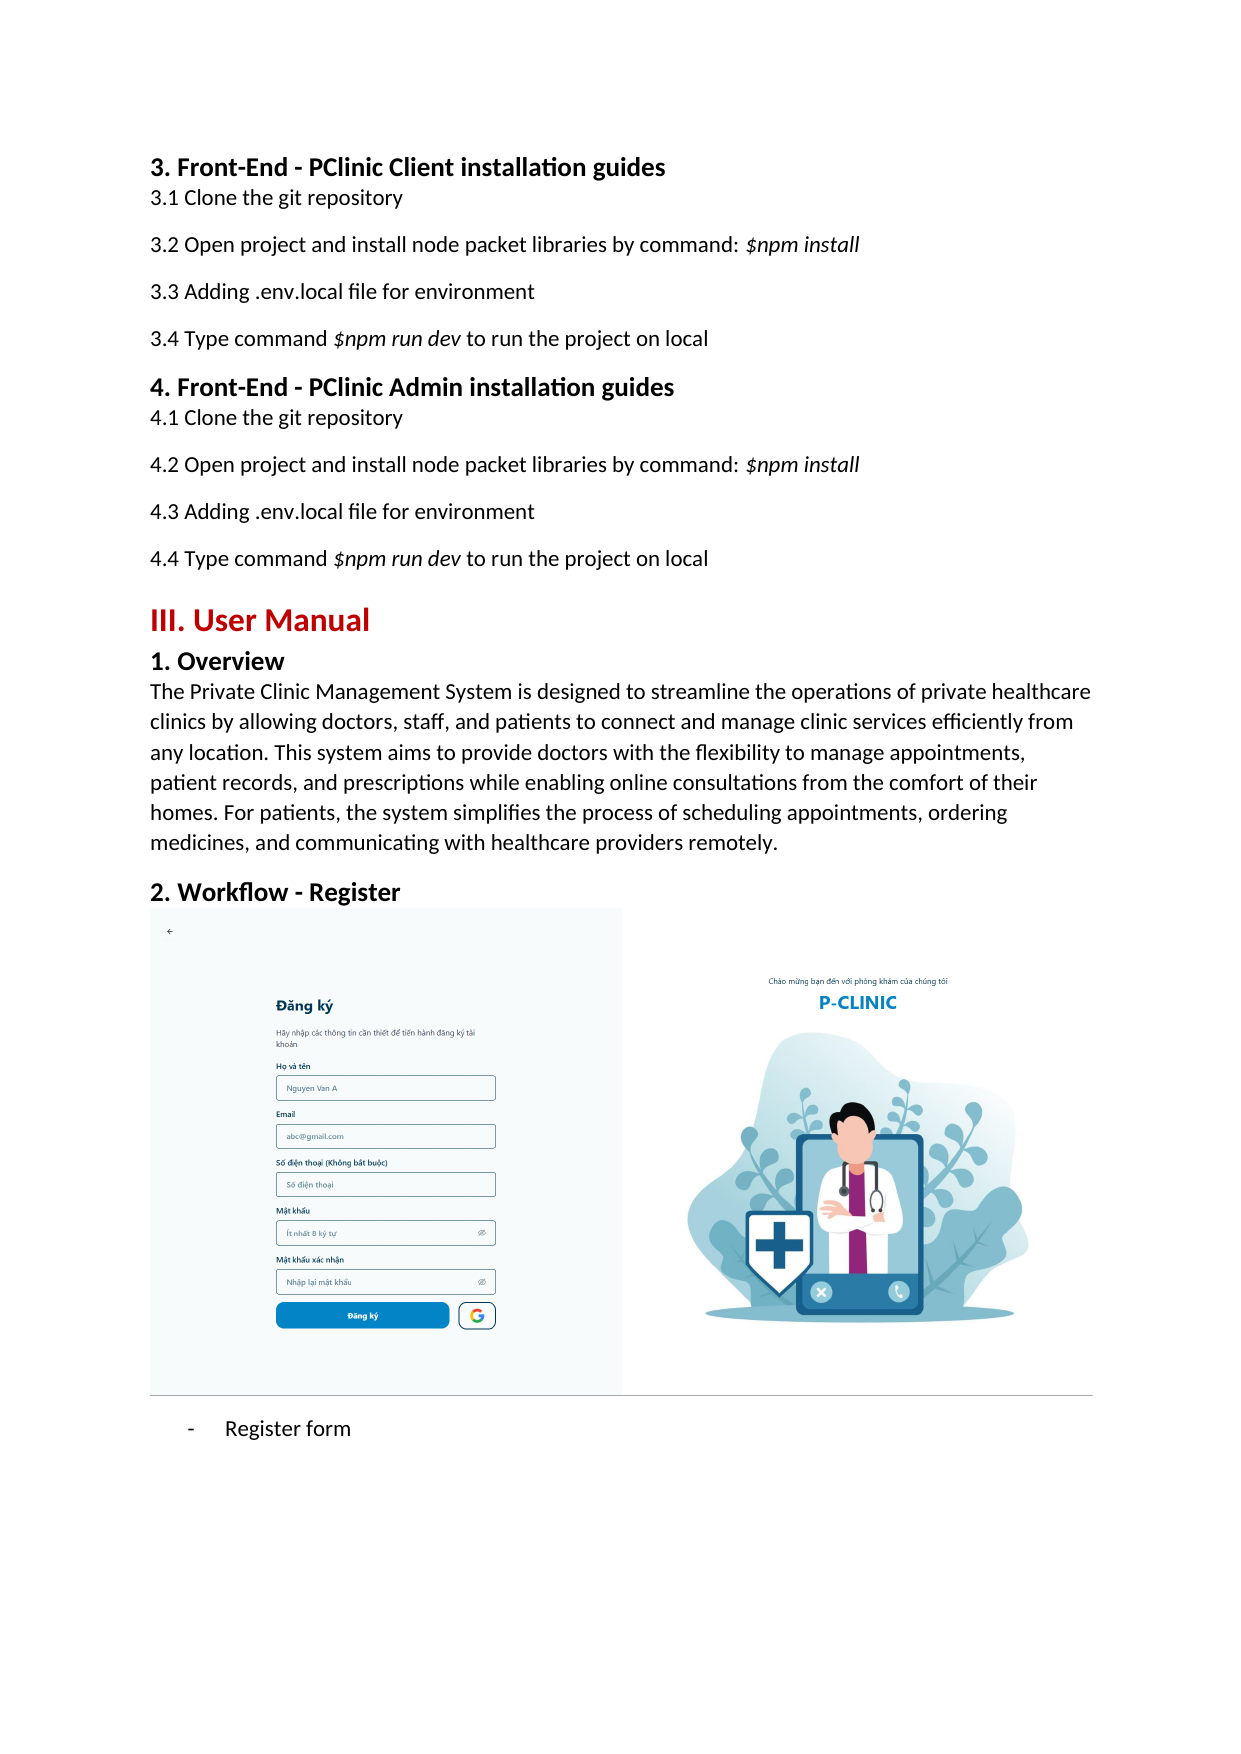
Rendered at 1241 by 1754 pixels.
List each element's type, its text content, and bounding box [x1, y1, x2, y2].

picture [150, 908, 1093, 1396]
text 4.3 Adding .env.local file for environment [150, 497, 1093, 525]
text 4.1 Clone the git repository [150, 403, 1093, 432]
text 3.4 Type command $npm run dev to run the project on local [150, 324, 1093, 352]
text The Private Clinic Management System is designed to streamline the operations of private healthcare clinics by allowing doctors, staff, and patients to connect and manage clinic services efficiently from any location. This system aims to provide doctors with the flexibility to manage appointments, patient records, and prescriptions while enabling online consultations from the comfort of their homes. For patients, the system simplifies the process of scheduling appointments, ordering medicines, and communicating with healthcare providers remotely. [150, 677, 1093, 856]
subtitle III. User Manual [150, 599, 1093, 640]
subtitle 3. Front-End - PClinic Client installation guides [150, 150, 1093, 183]
text 4.4 Type command $npm run dev to run the project on local [150, 544, 1093, 572]
list Register form [187, 1414, 1093, 1443]
text 3.2 Open project and install node packet libraries by command: $npm install [150, 230, 1093, 258]
subtitle 1. Overview [150, 644, 1093, 677]
text 4.2 Open project and install node packet libraries by command: $npm install [150, 450, 1093, 478]
text 3.3 Adding .env.local file for environment [150, 277, 1093, 305]
subtitle 4. Front-End - PClinic Admin installation guides [150, 371, 1093, 403]
text 3.1 Clone the git repository [150, 183, 1093, 211]
subtitle 2. Workflow - Register [150, 875, 1093, 908]
